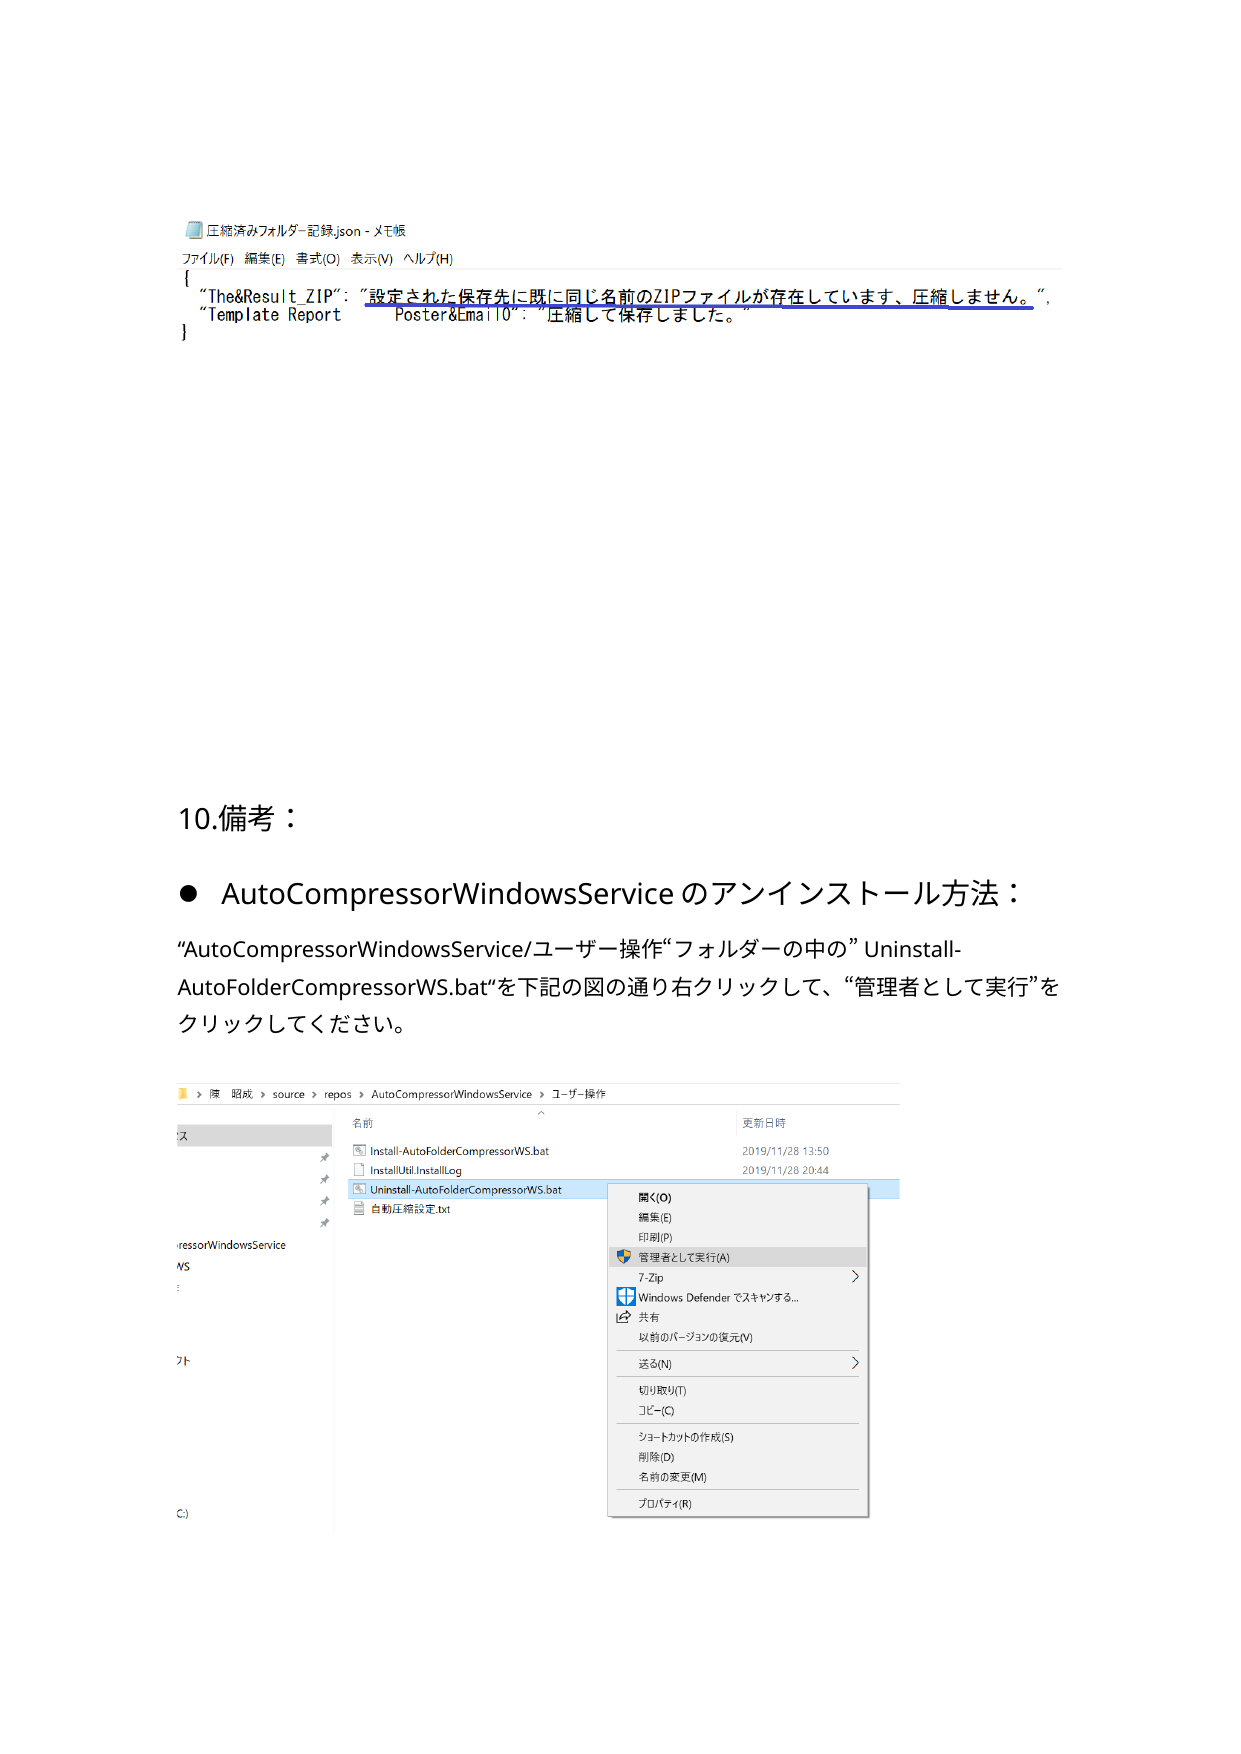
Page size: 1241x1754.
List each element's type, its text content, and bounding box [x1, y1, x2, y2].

picture [177, 216, 1063, 431]
picture [177, 1079, 900, 1534]
list AutoCompressorWindowsServiceのアンインストール方法： [177, 854, 1063, 929]
text “AutoCompressorWindowsService/ユーザー操作“フォルダーの中の” Uninstall-AutoFolderCompressorWS.bat“を下記の図の通り右クリックして、“管理者として実行”をクリックしてください。 [177, 929, 1063, 1042]
text 10.備考： [177, 779, 1063, 854]
